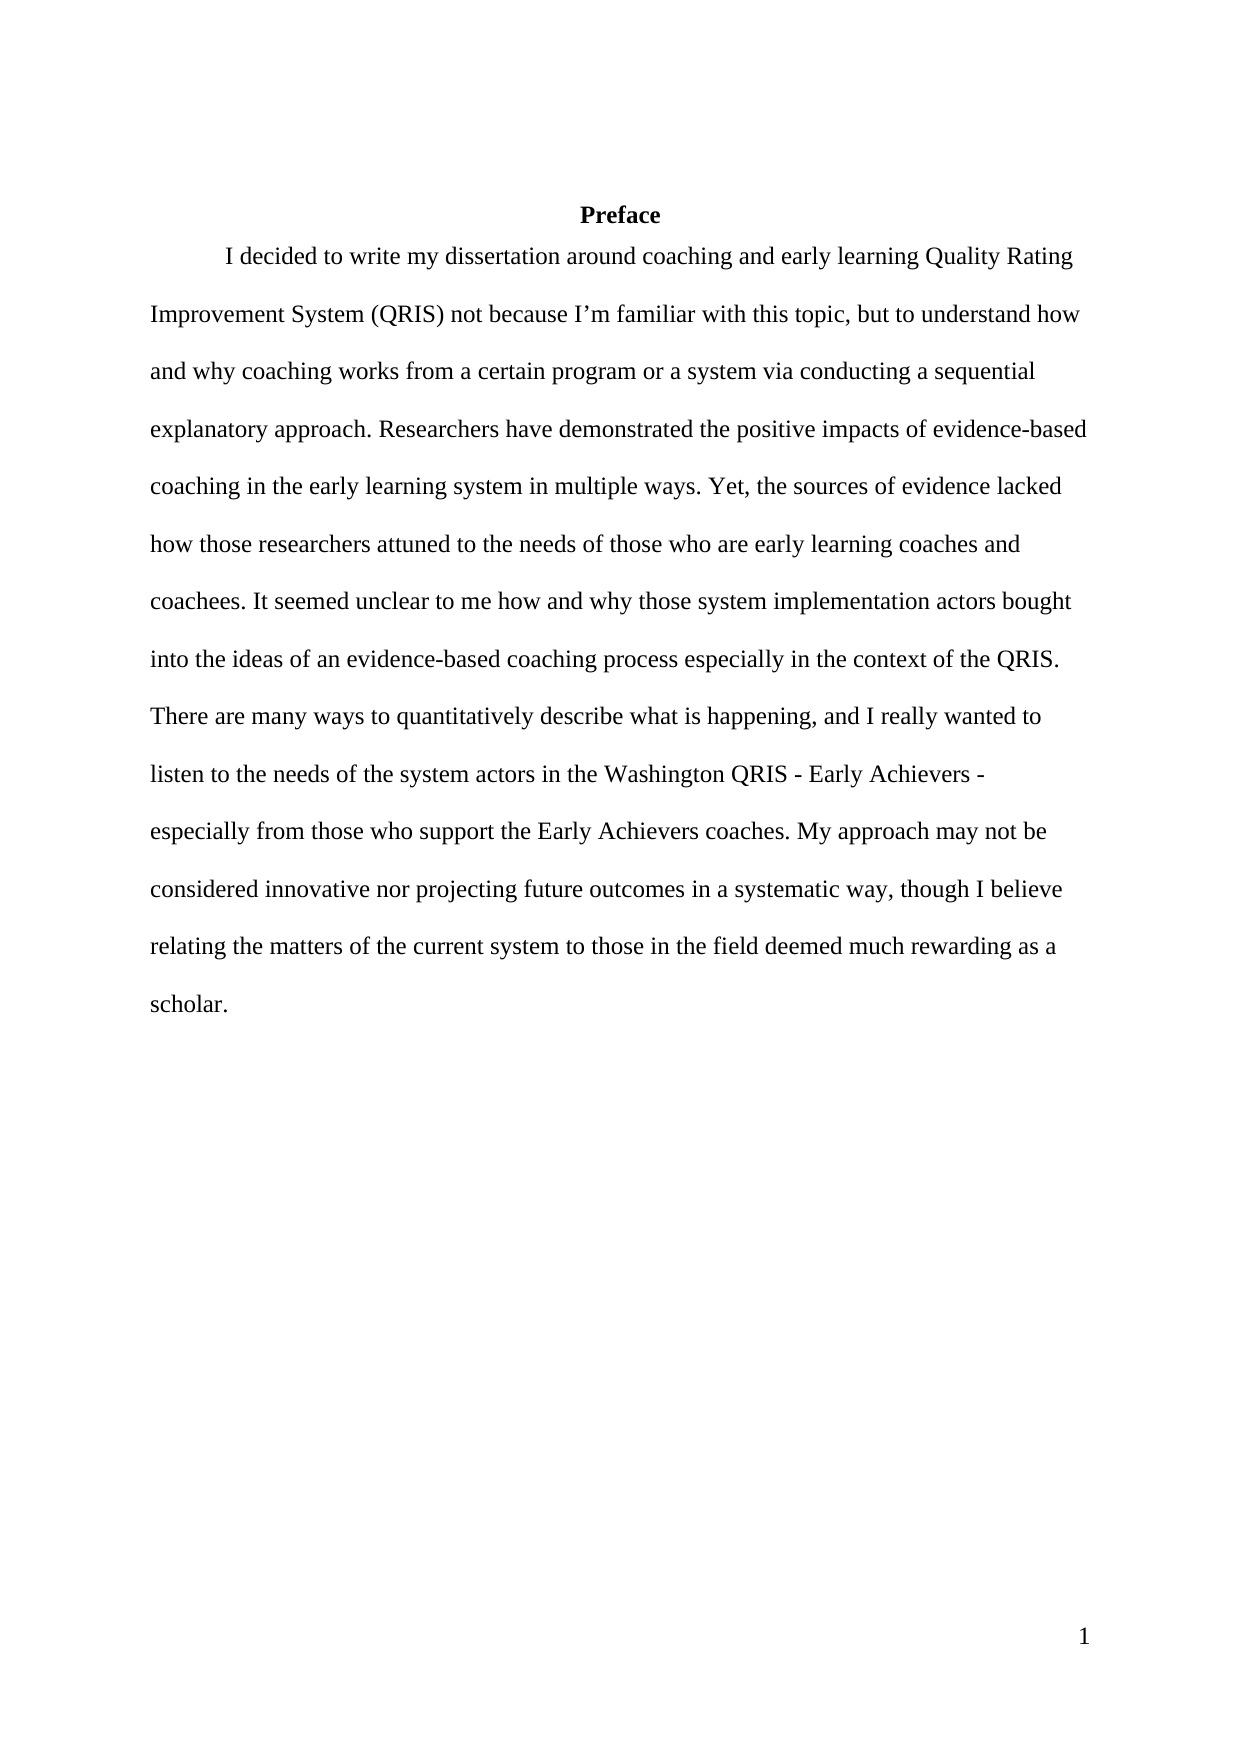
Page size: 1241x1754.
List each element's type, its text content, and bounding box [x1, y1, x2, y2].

subtitle Preface [150, 200, 1090, 229]
text I decided to write my dissertation around coaching and early learning Quality Rating Improvement System (QRIS) not because I’m familiar with this topic, but to understand how and why coaching works from a certain program or a system via conducting a sequential explanatory approach. Researchers have demonstrated the positive impacts of evidence-based coaching in the early learning system in multiple ways. Yet, the sources of evidence lacked how those researchers attuned to the needs of those who are early learning coaches and coachees. It seemed unclear to me how and why those system implementation actors bought into the ideas of an evidence-based coaching process especially in the context of the QRIS. There are many ways to quantitatively describe what is happening, and I really wanted to listen to the needs of the system actors in the Washington QRIS - Early Achievers - especially from those who support the Early Achievers coaches. My approach may not be considered innovative nor projecting future outcomes in a systematic way, though I believe relating the matters of the current system to those in the field deemed much rewarding as a scholar. [150, 241, 1090, 1017]
